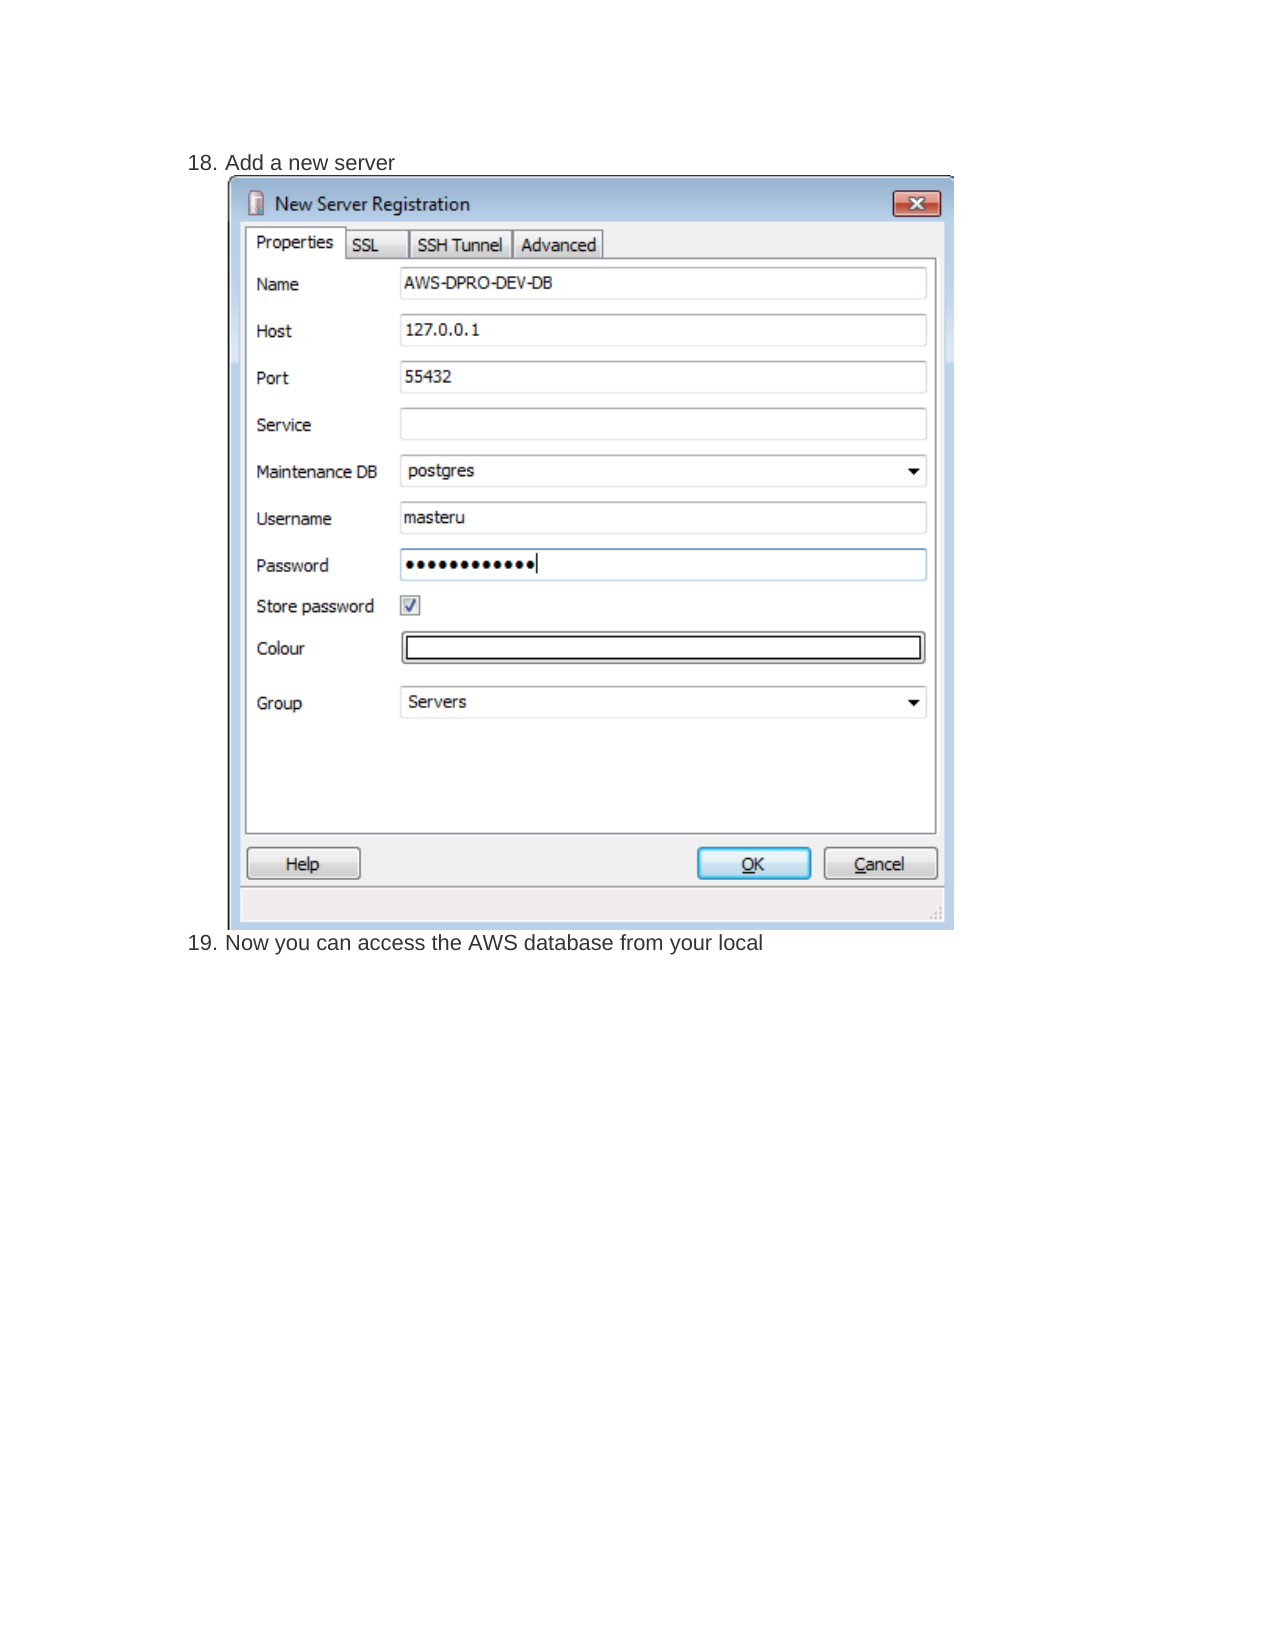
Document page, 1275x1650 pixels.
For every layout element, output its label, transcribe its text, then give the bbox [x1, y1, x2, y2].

list Now you can access the AWS database from your local [187, 929, 1125, 955]
picture [225, 175, 954, 930]
